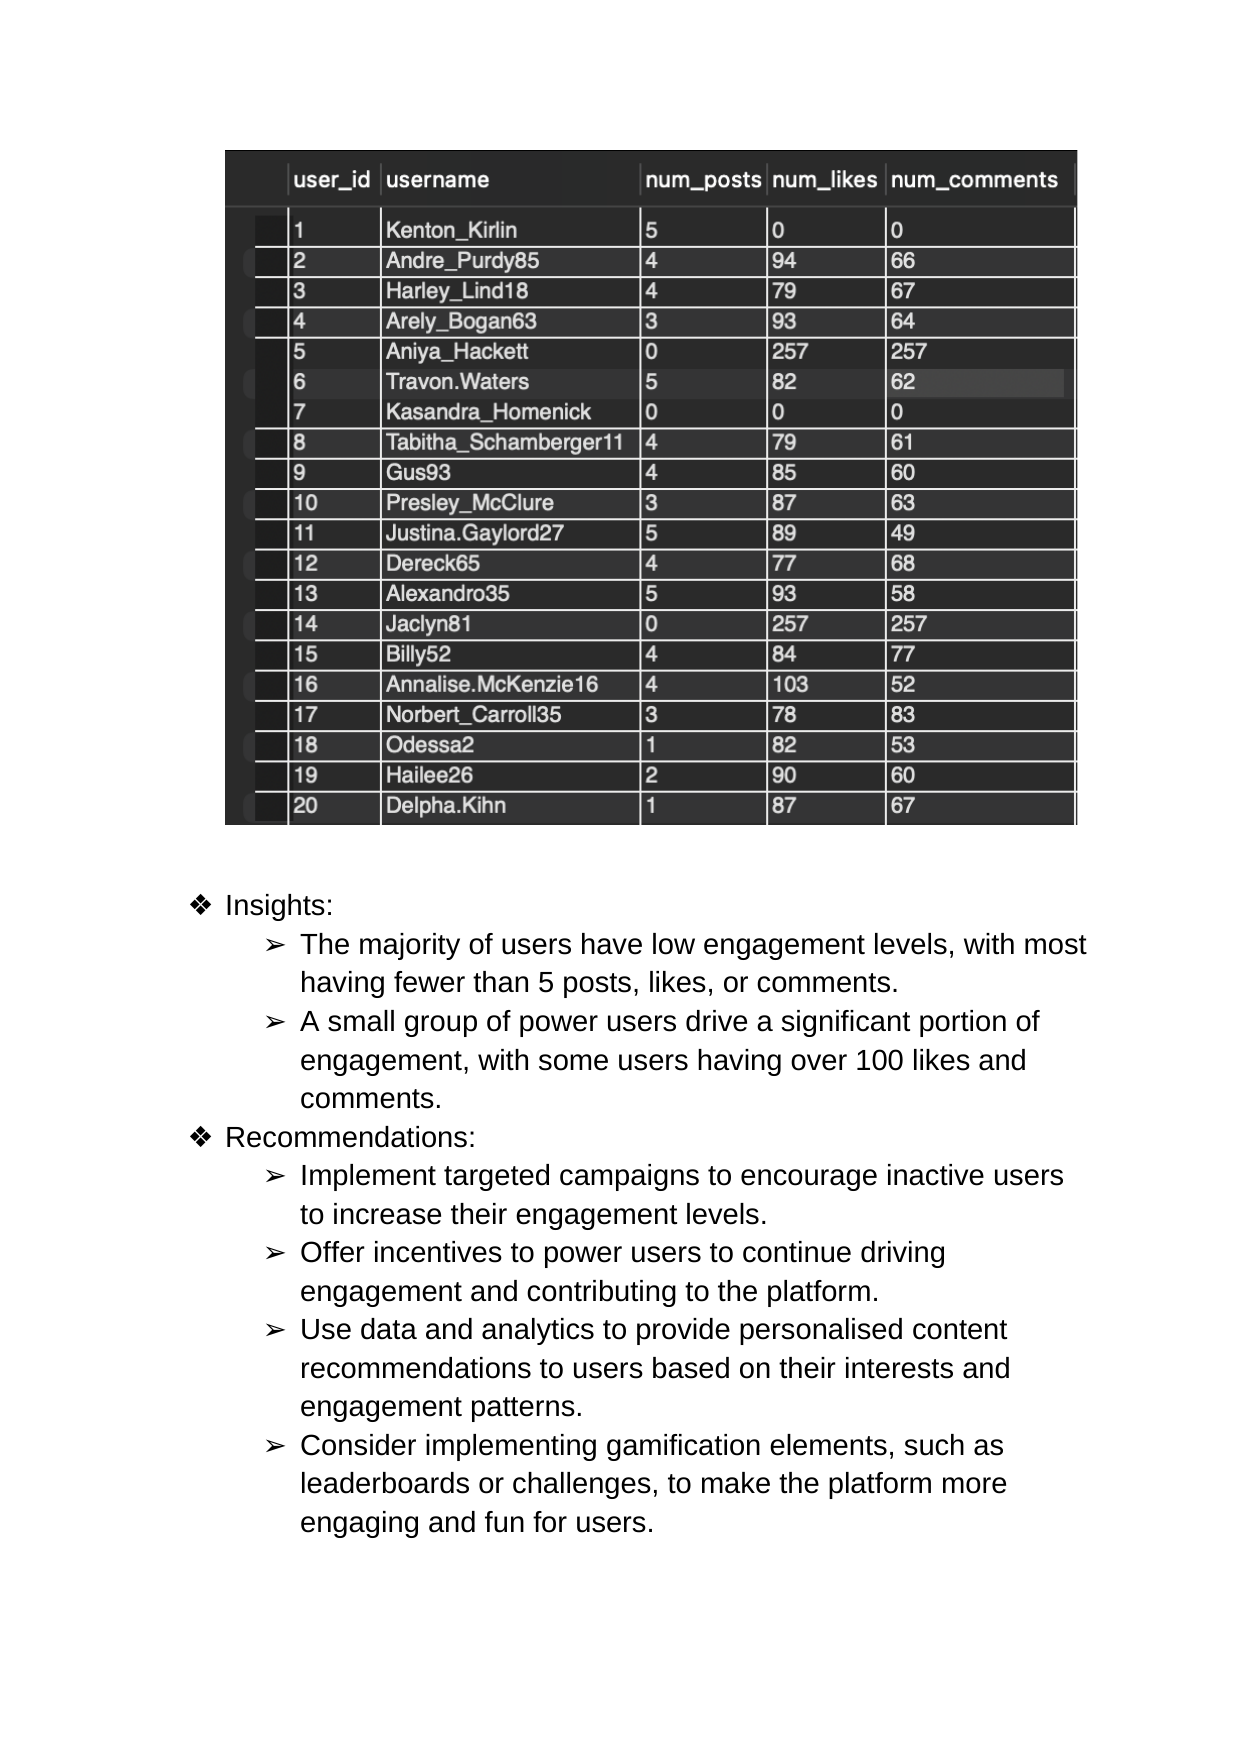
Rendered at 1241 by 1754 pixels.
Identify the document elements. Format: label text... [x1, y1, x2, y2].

list Implement targeted campaigns to encourage inactive users to increase their engagement levels. [262, 1158, 1090, 1230]
list Insights: [187, 888, 1090, 922]
list The majority of users have low engagement levels, with most having fewer than 5 posts, likes, or comments. [262, 927, 1090, 999]
list Consider implementing gamification elements, such as leaderboards or challenges, to make the platform more engaging and fun for users. [262, 1428, 1090, 1539]
picture [225, 150, 1078, 825]
list Use data and analytics to provide personalised content recommendations to users based on their interests and engagement patterns. [262, 1312, 1090, 1423]
list Offer incentives to power users to continue driving engagement and contributing to the platform. [262, 1235, 1090, 1307]
list A small group of power users drive a significant portion of engagement, with some users having over 100 likes and comments. [262, 1004, 1090, 1115]
list Recommendations: [187, 1120, 1090, 1153]
